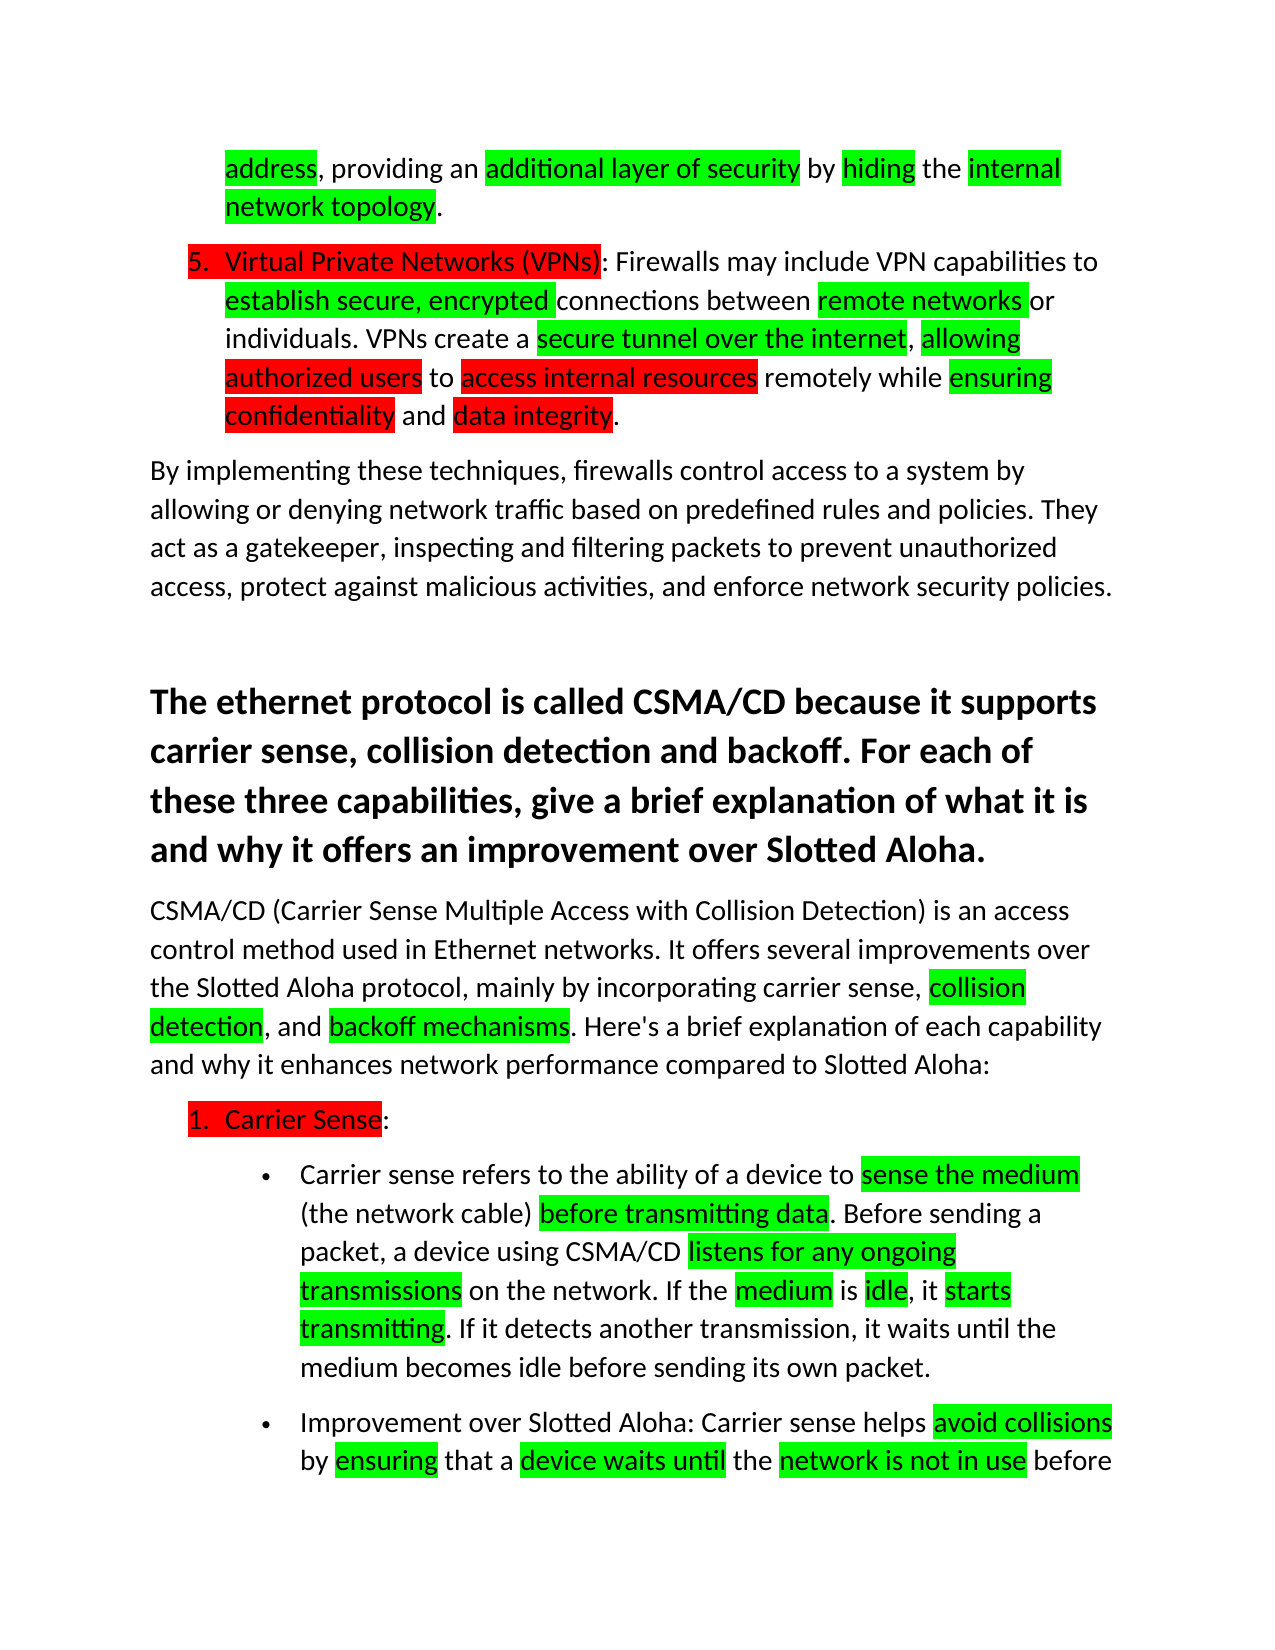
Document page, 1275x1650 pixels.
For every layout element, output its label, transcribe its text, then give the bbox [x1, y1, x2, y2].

list Carrier Sense: [382, 1101, 1125, 1137]
list Virtual Private Networks (VPNs): Firewalls may include VPN capabilities to establish secure, encrypted connections between remote networks or individuals. VPNs create a secure tunnel over the internet, allowing authorized users to access internal resources remotely while ensuring confidentiality and data integrity. [187, 243, 1125, 433]
text By implementing these techniques, firewalls control access to a system by allowing or denying network traffic based on predefined rules and policies. They act as a gatekeeper, inspecting and filtering packets to prevent unauthorized access, protect against malicious activities, and enforce network security policies. [150, 452, 1125, 603]
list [187, 150, 1125, 224]
text CSMA/CD (Carrier Sense Multiple Access with Collision Detection) is an access control method used in Ethernet networks. It offers several improvements over the Slotted Aloha protocol, mainly by incorporating carrier sense, collision detection, and backoff mechanisms. Here's a brief explanation of each capability and why it enhances network performance compared to Slotted Aloha: [150, 892, 1125, 1082]
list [262, 1404, 1125, 1478]
list Carrier sense refers to the ability of a device to sense the medium (the network cable) before transmitting data. Before sending a packet, a device using CSMA/CD listens for any ongoing transmissions on the network. If the medium is idle, it starts transmitting. If it detects another transmission, it waits until the medium becomes idle before sending its own packet. [262, 1156, 1125, 1384]
text The ethernet protocol is called CSMA/CD because it supports carrier sense, collision detection and backoff. For each of these three capabilities, give a brief explanation of what it is and why it offers an improvement over Slotted Aloha. [150, 678, 1125, 872]
